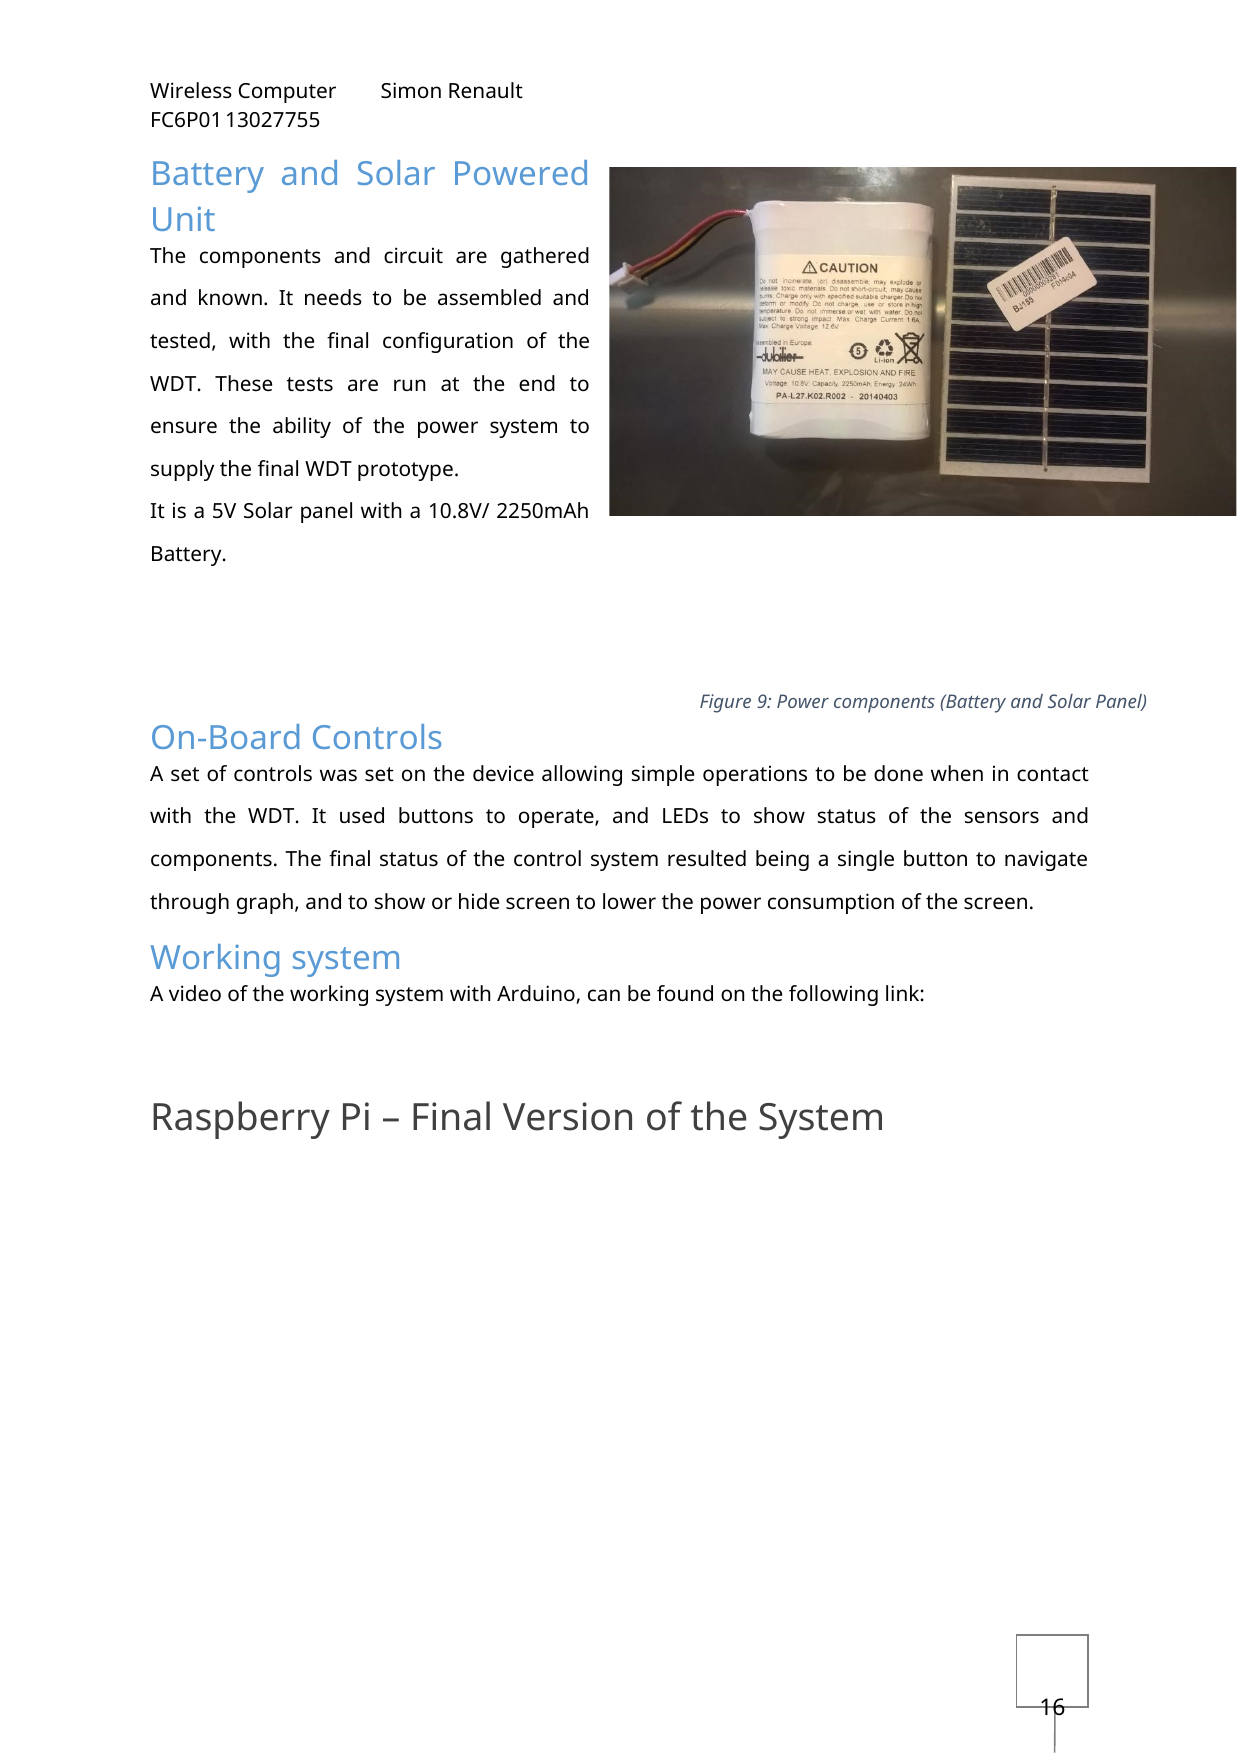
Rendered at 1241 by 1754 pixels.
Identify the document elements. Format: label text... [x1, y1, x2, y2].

text It is a 5V Solar panel with a 10.8V/ 2250mAh Battery. [150, 496, 1090, 567]
text A set of controls was set on the device allowing simple operations to be done when in contact with the WDT. It used buttons to operate, and LEDs to show status of the sensors and components. The final status of the control system resulted being a single button to navigate through graph, and to show or hide screen to lower the power consumption of the screen. [150, 759, 1090, 915]
picture [609, 167, 1237, 515]
subtitle On-Board Controls [150, 714, 1090, 759]
text A video of the working system with Arduino, can be found on the following link: [150, 979, 1090, 1007]
subtitle Battery and Solar Powered Unit [150, 150, 1090, 241]
text The components and circuit are gathered and known. It needs to be assembled and tested, with the final configuration of the WDT. These tests are run at the end to ensure the ability of the power system to supply the final WDT prototype. [150, 241, 609, 482]
subtitle Raspberry Pi – Final Version of the System [150, 1090, 1090, 1141]
subtitle Working system [150, 934, 1090, 979]
